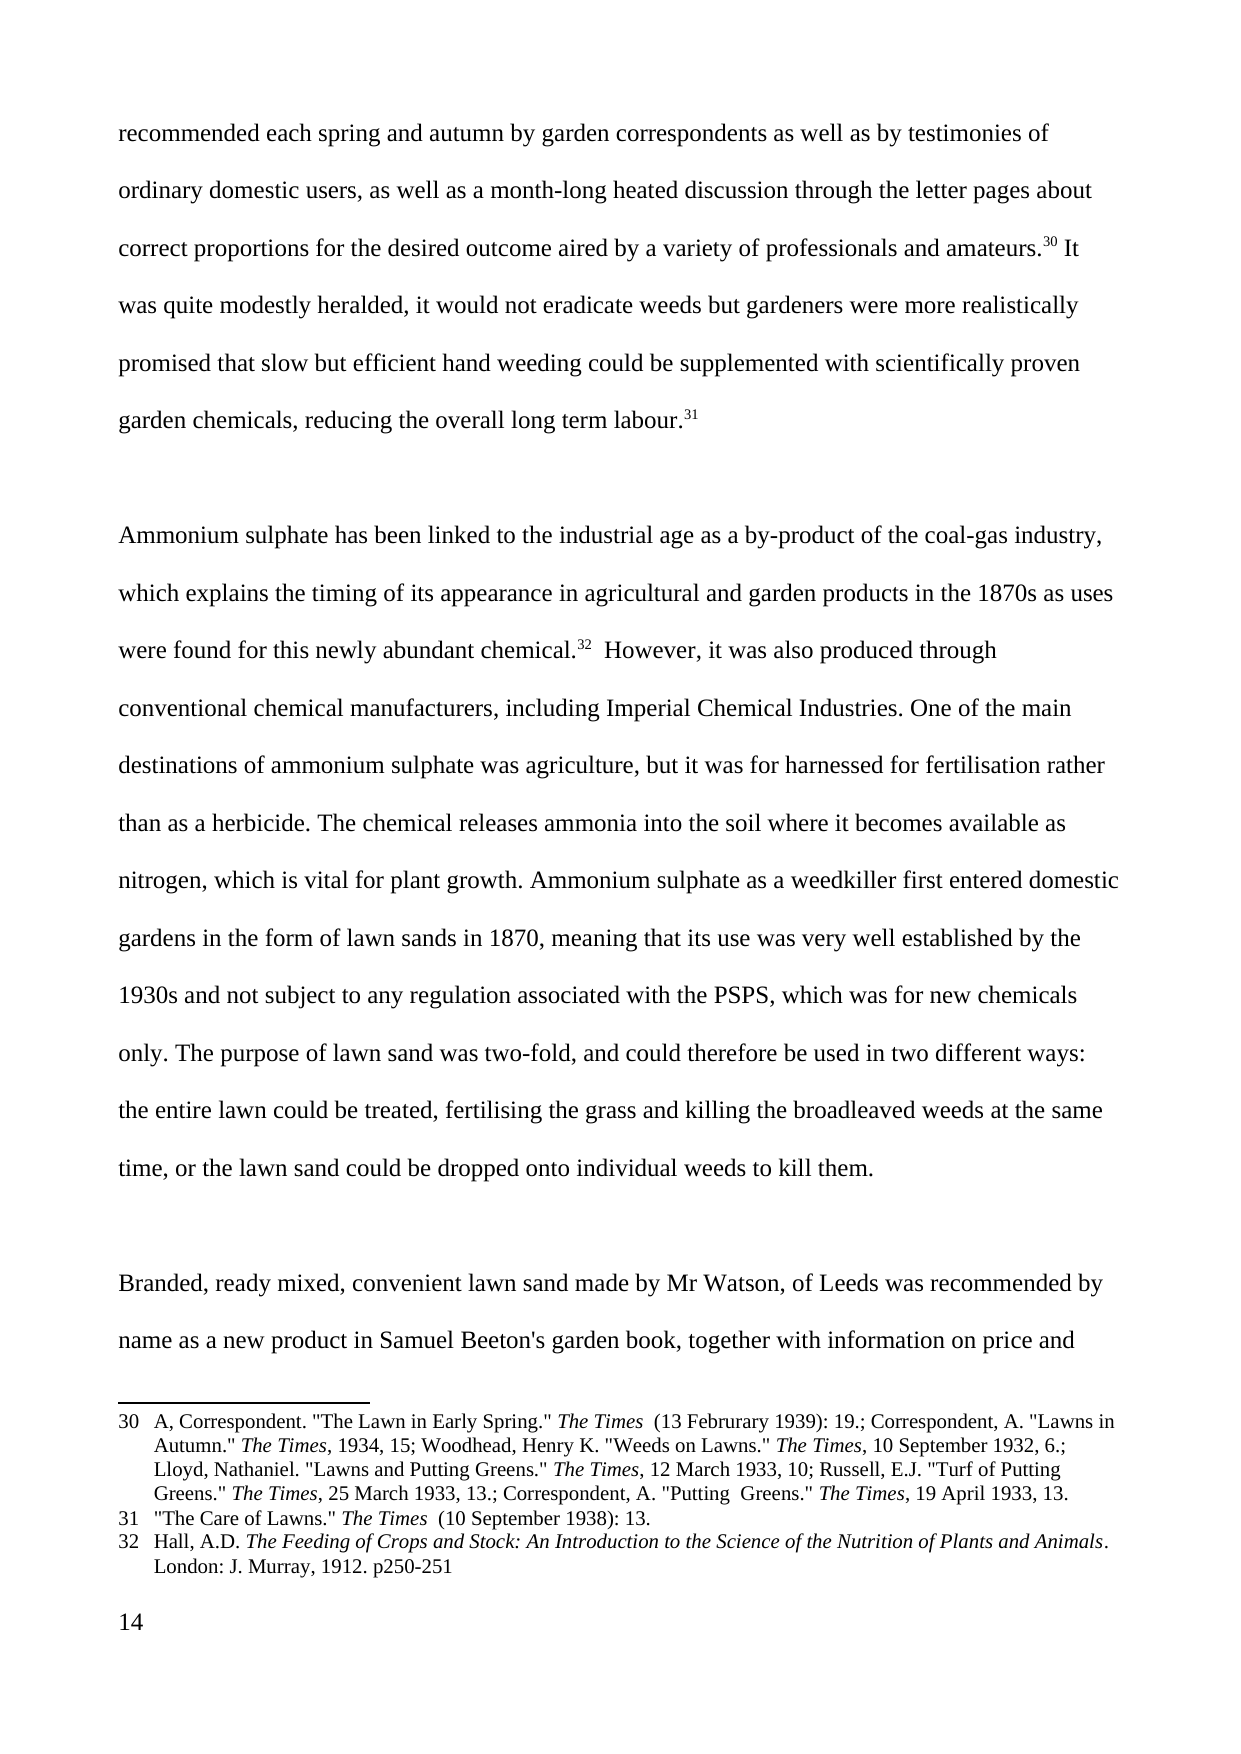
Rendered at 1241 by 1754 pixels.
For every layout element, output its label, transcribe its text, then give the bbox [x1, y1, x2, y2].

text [118, 1268, 1122, 1354]
text Ammonium sulphate has been linked to the industrial age as a by-product of the coal-gas industry, which explains the timing of its appearance in agricultural and garden products in the 1870s as uses were found for this newly abundant chemical. However, it was also produced through conventional chemical manufacturers, including Imperial Chemical Industries. One of the main destinations of ammonium sulphate was agriculture, but it was for harnessed for fertilisation rather than as a herbicide. The chemical releases ammonia into the soil where it becomes available as nitrogen, which is vital for plant growth. Ammonium sulphate as a weedkiller first entered domestic gardens in the form of lawn sands in 1870, meaning that its use was very well established by the 1930s and not subject to any regulation associated with the PSPS, which was for new chemicals only. The purpose of lawn sand was two-fold, and could therefore be used in two different ways: the entire lawn could be treated, fertilising the grass and killing the broadleaved weeds at the same time, or the lawn sand could be dropped onto individual weeds to kill them. [118, 521, 1122, 1182]
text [118, 118, 1122, 434]
